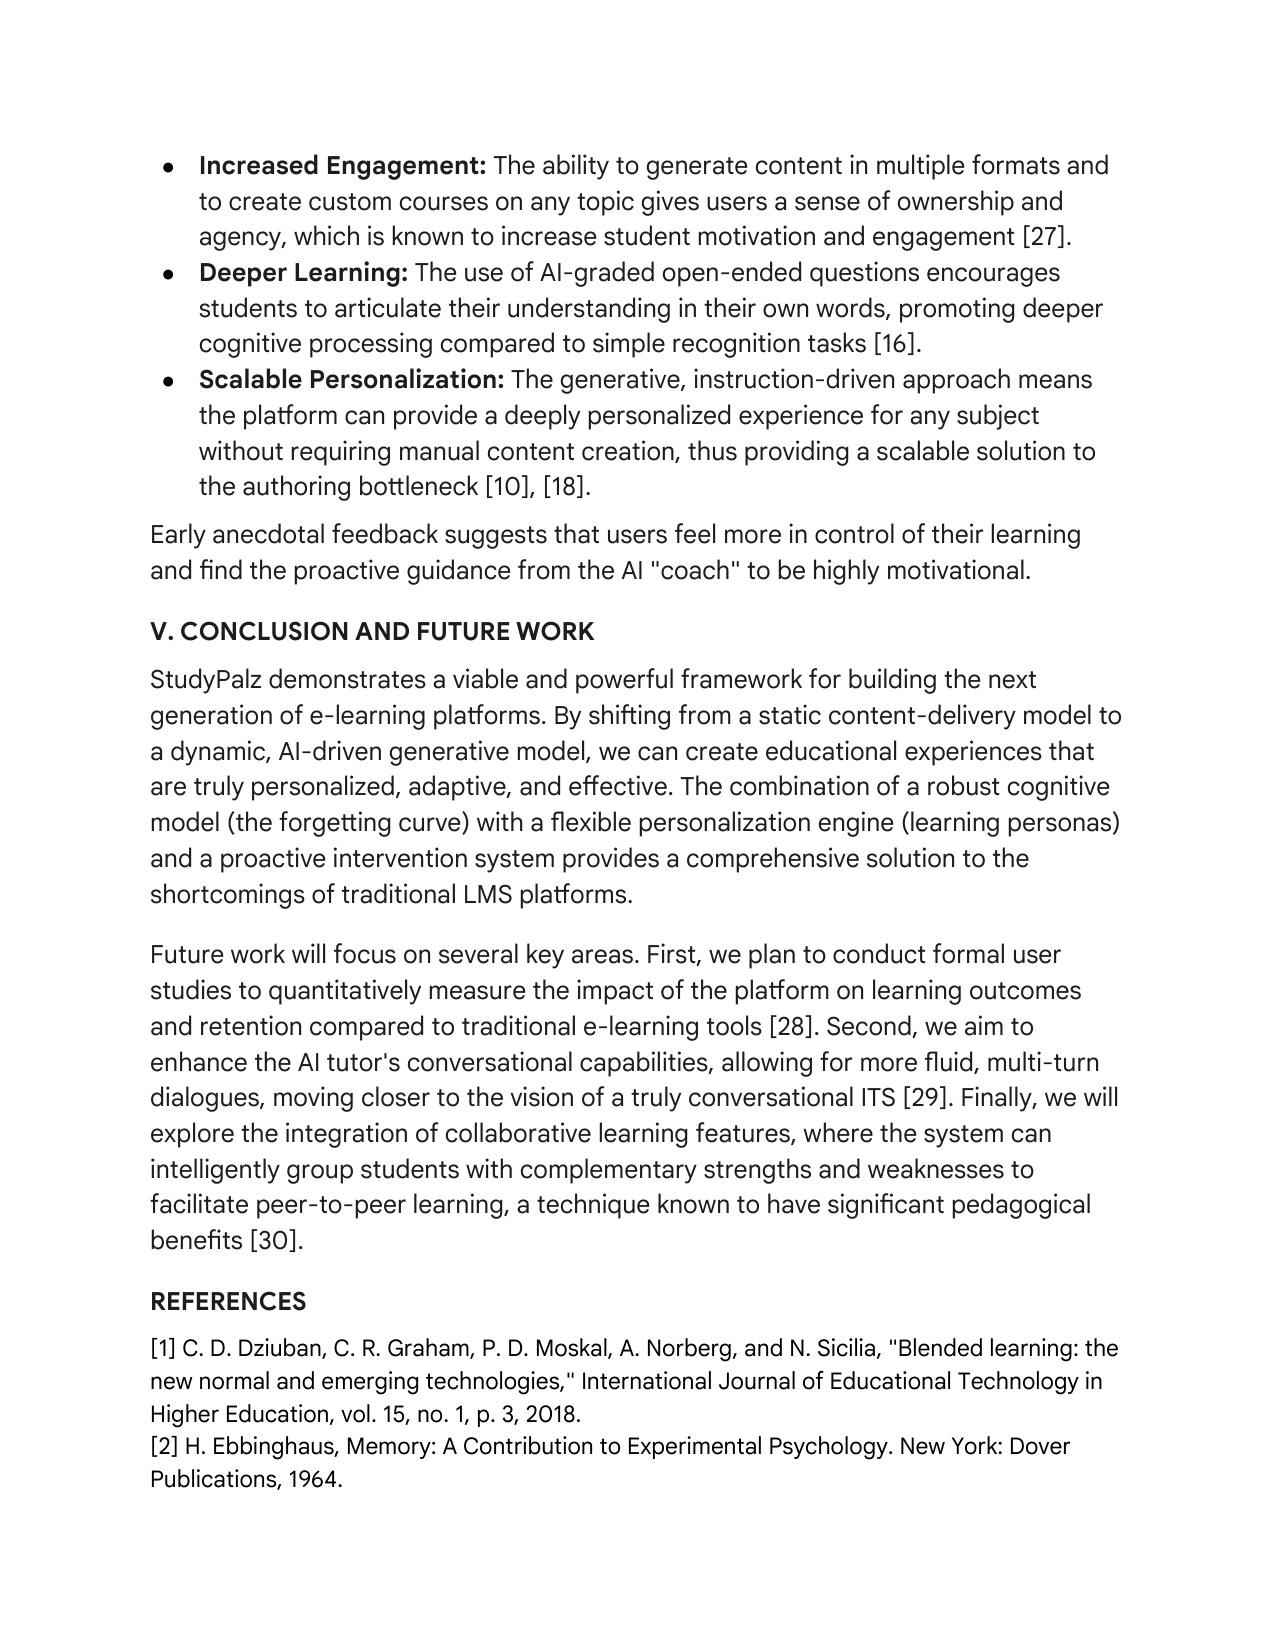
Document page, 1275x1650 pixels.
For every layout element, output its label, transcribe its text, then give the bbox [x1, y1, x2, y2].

text [2] H. Ebbinghaus, Memory: A Contribution to Experimental Psychology. New York: Dover Publications, 1964. [150, 1432, 1125, 1494]
text StudyPalz demonstrates a viable and powerful framework for building the next generation of e-learning platforms. By shifting from a static content-delivery model to a dynamic, AI-driven generative model, we can create educational experiences that are truly personalized, adaptive, and effective. The combination of a robust cognitive model (the forgetting curve) with a flexible personalization engine (learning personas) and a proactive intervention system provides a comprehensive solution to the shortcomings of traditional LMS platforms. [150, 664, 1125, 910]
text Future work will focus on several key areas. First, we plan to conduct formal user studies to quantitatively measure the impact of the platform on learning outcomes and retention compared to traditional e-learning tools [28]. Second, we aim to enhance the AI tutor's conversational capabilities, allowing for more fluid, multi-turn dialogues, moving closer to the vision of a truly conversational ITS [29]. Finally, we will explore the integration of collaborative learning features, where the system can intelligently group students with complementary strengths and weaknesses to facilitate peer-to-peer learning, a technique known to have significant pedagogical benefits [30]. [150, 939, 1125, 1257]
list Deeper Learning: The use of AI-graded open-ended questions encourages students to articulate their understanding in their own words, promoting deeper cognitive processing compared to simple recognition tasks [16]. [161, 257, 1125, 360]
text [1] C. D. Dziuban, C. R. Graham, P. D. Moskal, A. Norberg, and N. Sicilia, "Blended learning: the new normal and emerging technologies," International Journal of Educational Technology in Higher Education, vol. 15, no. 1, p. 3, 2018. [150, 1334, 1125, 1428]
subtitle REFERENCES [150, 1286, 1125, 1317]
text Early anecdotal feedback suggests that users feel more in control of their learning and find the proactive guidance from the AI "coach" to be highly motivational. [150, 520, 1125, 587]
subtitle V. CONCLUSION AND FUTURE WORK [150, 616, 1125, 648]
list Increased Engagement: The ability to generate content in multiple formats and to create custom courses on any topic gives users a sense of ownership and agency, which is known to increase student motivation and engagement [27]. [161, 150, 1125, 253]
list Scalable Personalization: The generative, instruction-driven approach means the platform can provide a deeply personalized experience for any subject without requiring manual content creation, thus providing a scalable solution to the authoring bottleneck [10], [18]. [161, 364, 1125, 503]
